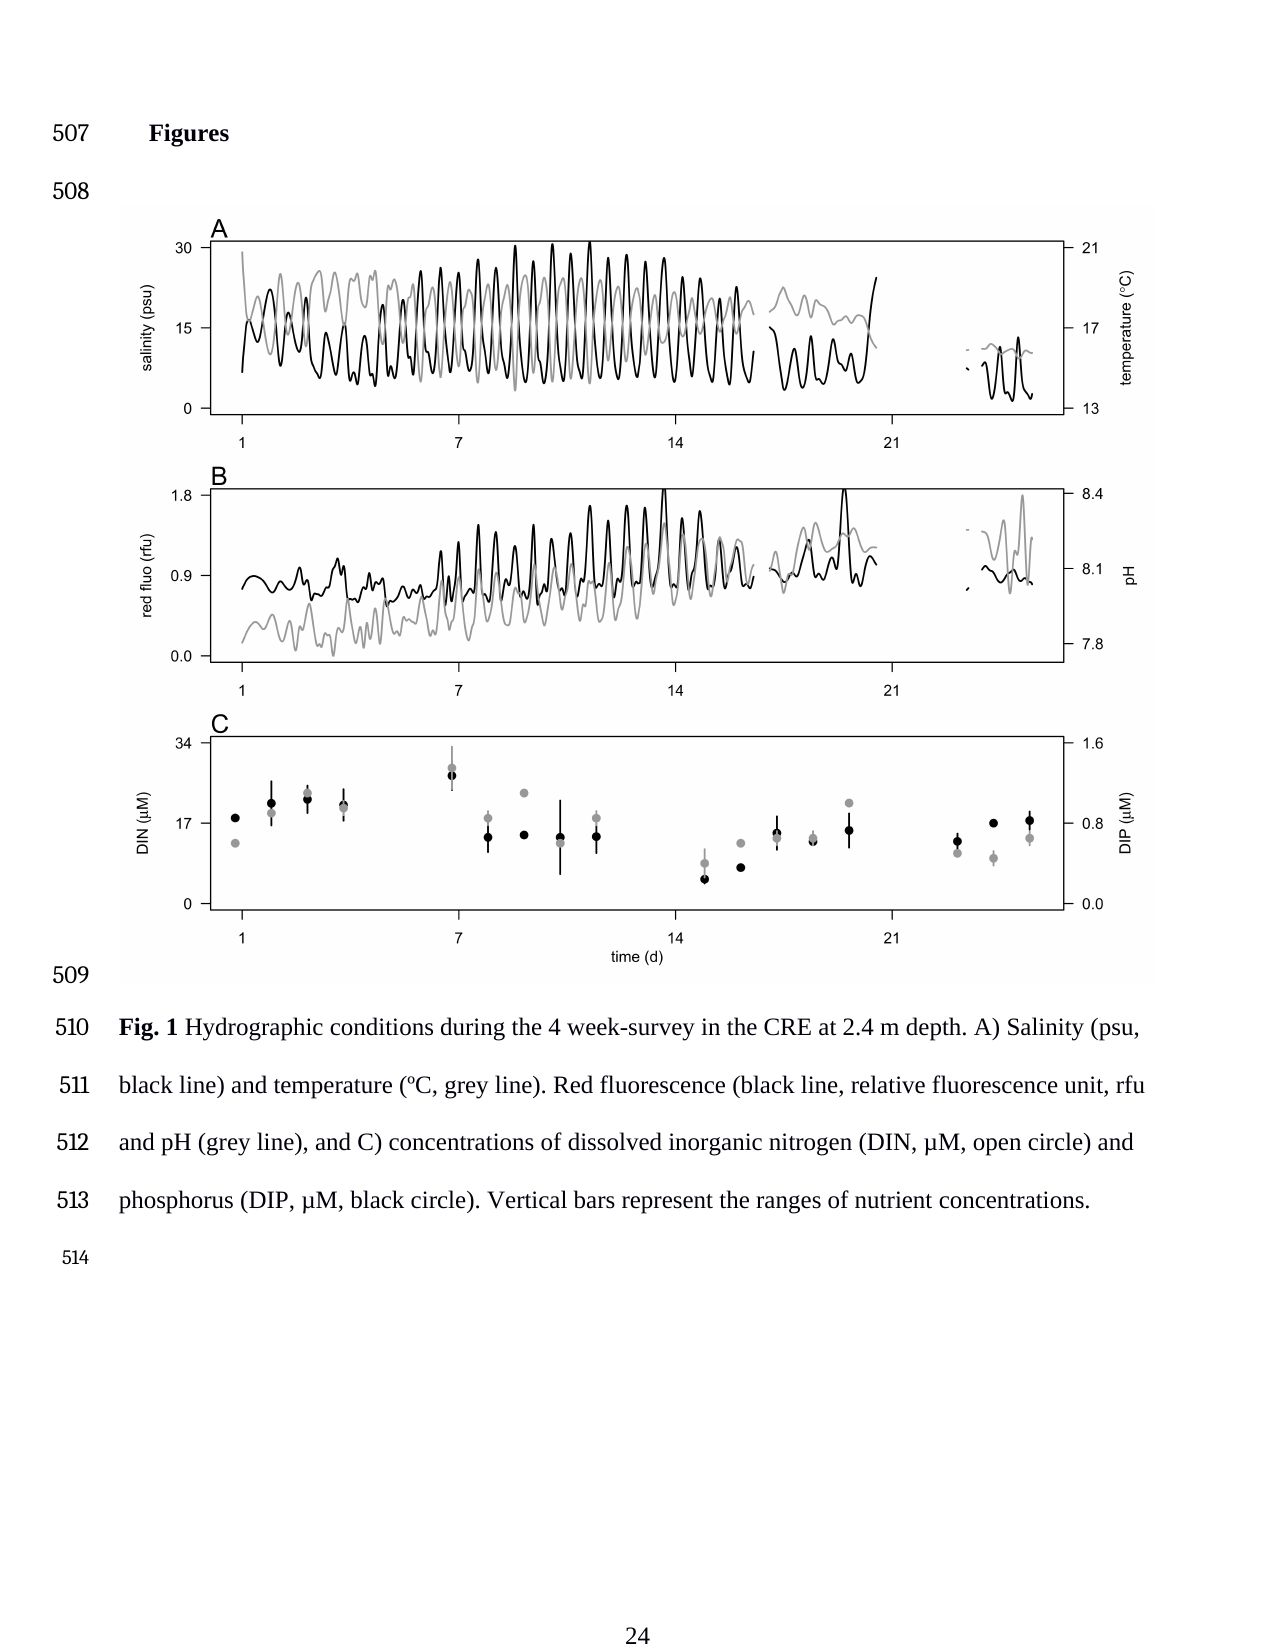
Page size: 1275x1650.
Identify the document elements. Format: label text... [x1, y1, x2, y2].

text Fig. 1 Hydrographic conditions during the 4 week-survey in the CRE at 2.4 m depth. A) Salinity (psu, black line) and temperature (ºC, grey line). Red fluorescence (black line, relative fluorescence unit, rfu and pH (grey line), and C) concentrations of dissolved inorganic nitrogen (DIN, µM, open circle) and phosphorus (DIP, µM, black circle). Vertical bars represent the ranges of nutrient concentrations. [118, 1012, 1156, 1213]
picture [118, 204, 1156, 984]
text Figures [118, 118, 1156, 147]
